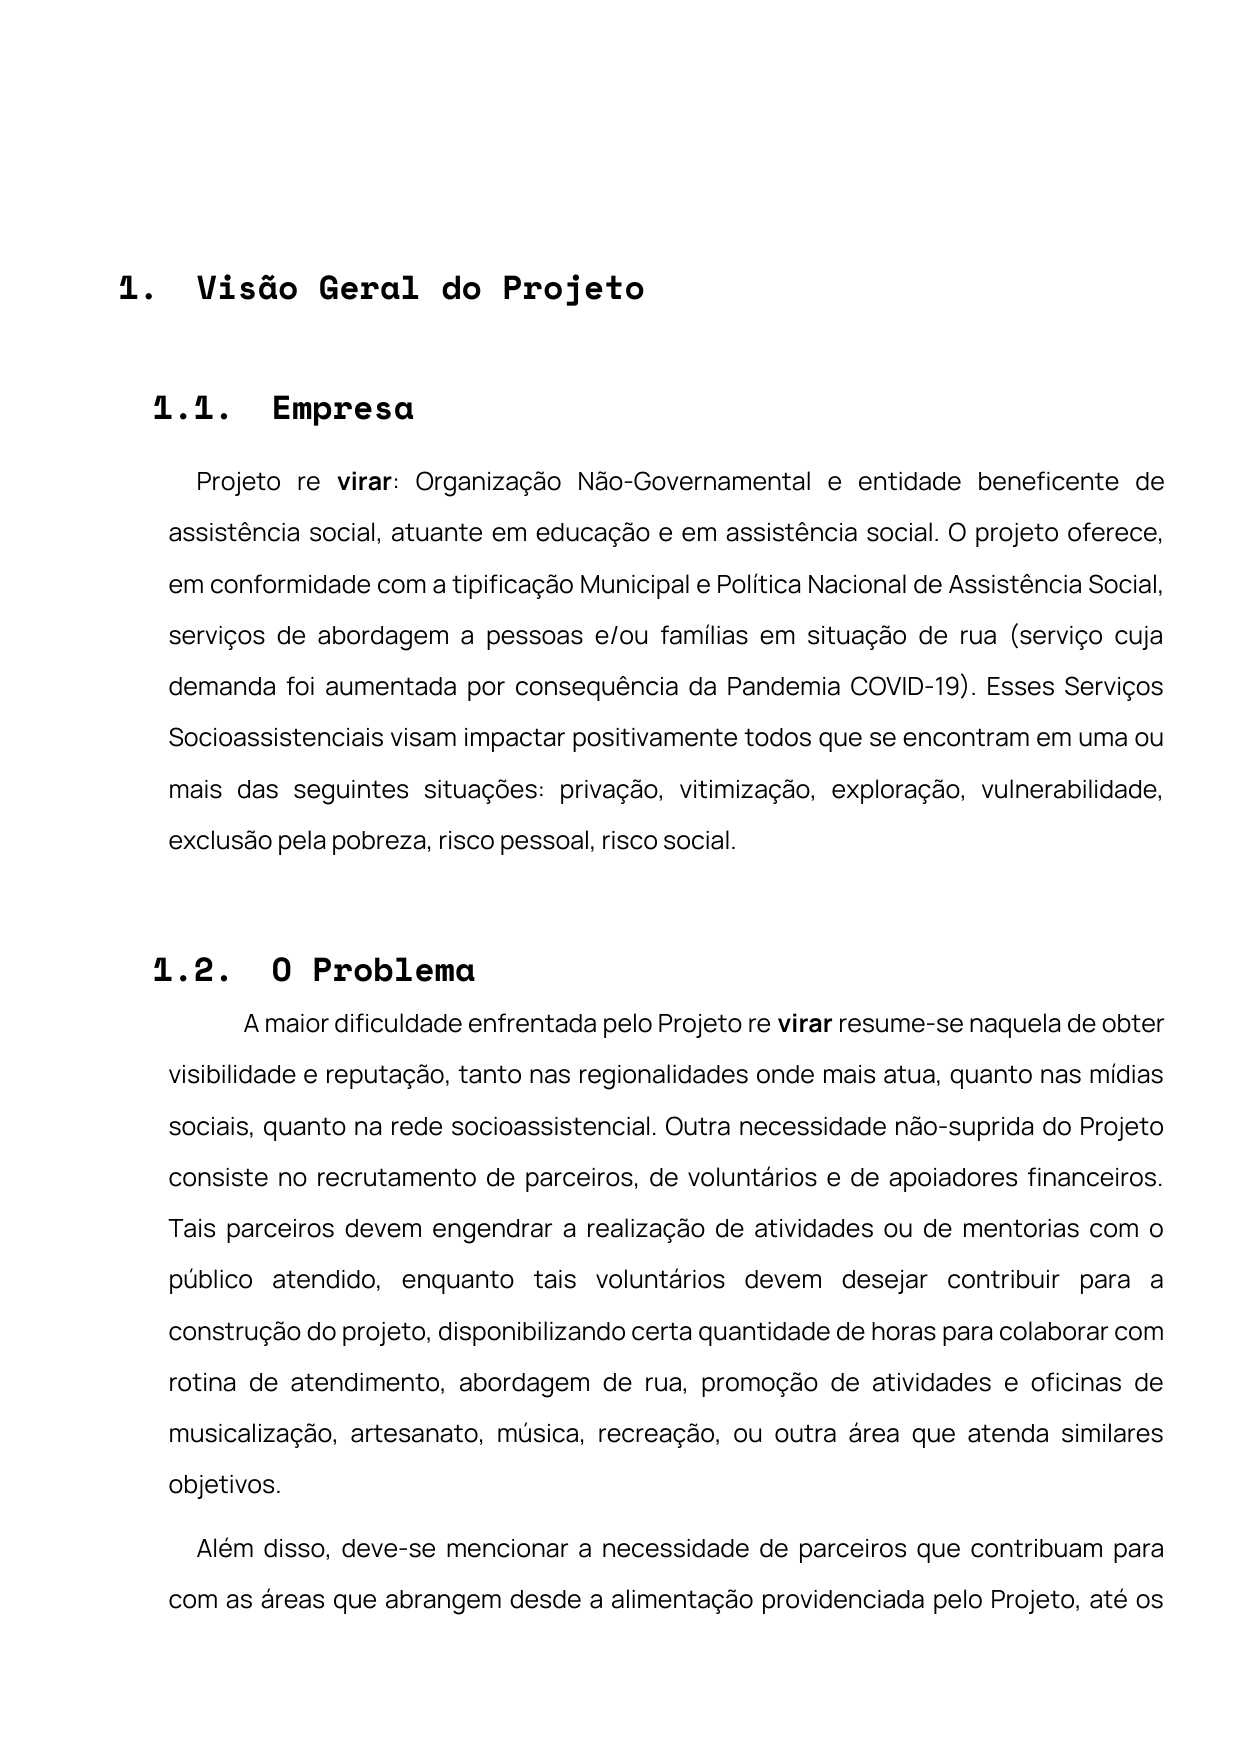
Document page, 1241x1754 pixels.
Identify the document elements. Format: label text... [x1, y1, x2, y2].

subtitle O Problema [234, 944, 1165, 993]
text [168, 1531, 1165, 1616]
subtitle Empresa [234, 382, 1165, 431]
text Projeto re virar: Organização Não-Governamental e entidade beneficente de assistência social, atuante em educação e em assistência social. O projeto oferece, em conformidade com a tipificação Municipal e Política Nacional de Assistência Social, serviços de abordagem a pessoas e/ou famílias em situação de rua (serviço cuja demanda foi aumentada por consequência da Pandemia COVID-19). Esses Serviços Socioassistenciais visam impactar positivamente todos que se encontram em uma ou mais das seguintes situações: privação, vitimização, exploração, vulnerabilidade, exclusão pela pobreza, risco pessoal, risco social. [168, 464, 1165, 857]
subtitle Visão Geral do Projeto [159, 262, 1165, 312]
text A maior dificuldade enfrentada pelo Projeto re virar resume-se naquela de obter visibilidade e reputação, tanto nas regionalidades onde mais atua, quanto nas mídias sociais, quanto na rede socioassistencial. Outra necessidade não-suprida do Projeto consiste no recrutamento de parceiros, de voluntários e de apoiadores financeiros. Tais parceiros devem engendrar a realização de atividades ou de mentorias com o público atendido, enquanto tais voluntários devem desejar contribuir para a construção do projeto, disponibilizando certa quantidade de horas para colaborar com rotina de atendimento, abordagem de rua, promoção de atividades e oficinas de musicalização, artesanato, música, recreação, ou outra área que atenda similares objetivos. [168, 1006, 1165, 1501]
